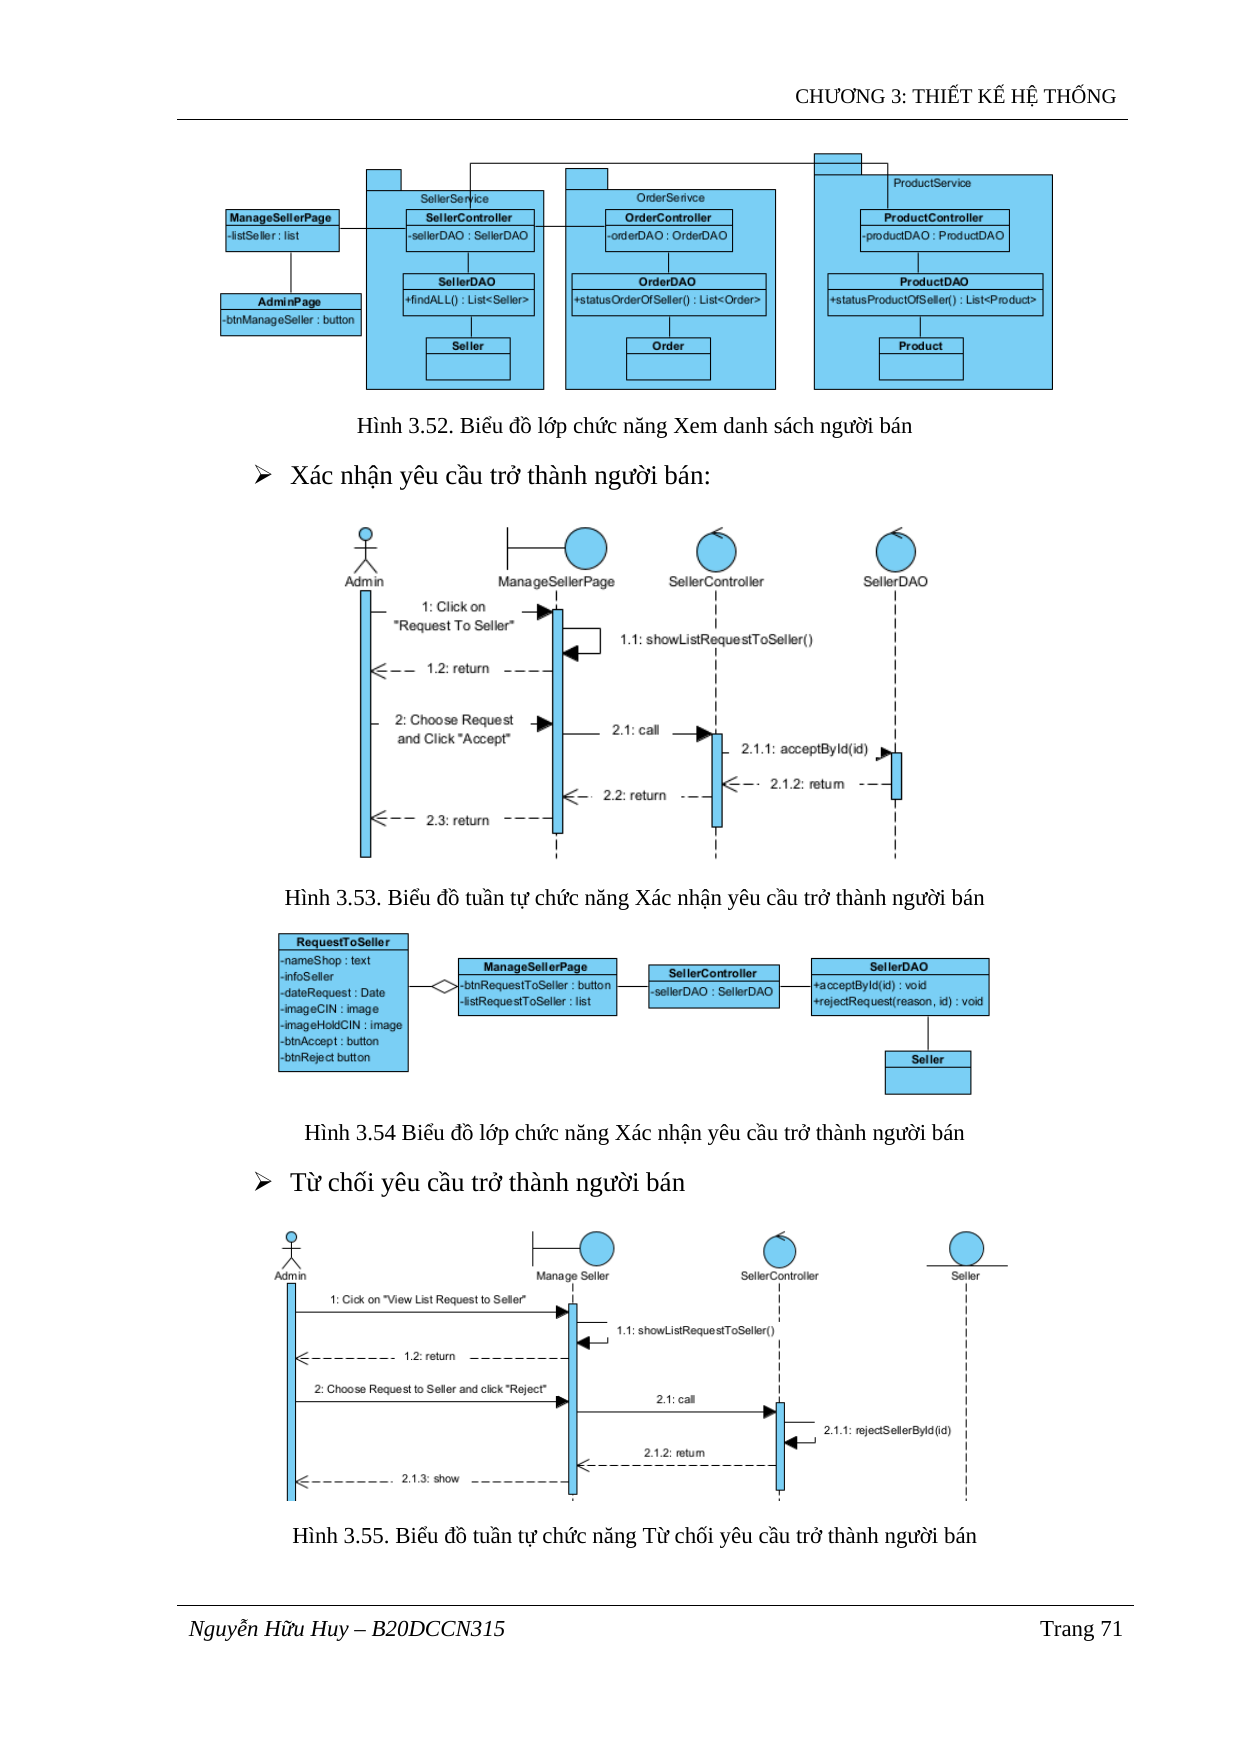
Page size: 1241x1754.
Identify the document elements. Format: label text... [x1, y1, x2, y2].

text Hình 3.52. Biểu đồ lớp chức năng Xem danh sách người bán [177, 412, 1092, 438]
picture [325, 511, 945, 863]
text Hình 3.54 Biểu đồ lớp chức năng Xác nhận yêu cầu trở thành người bán [177, 1119, 1092, 1145]
picture [216, 147, 1053, 391]
text Hình 3.53. Biểu đồ tuần tự chức năng Xác nhận yêu cầu trở thành người bán [177, 884, 1092, 910]
picture [255, 1218, 1014, 1501]
list Xác nhận yêu cầu trở thành người bán: [252, 459, 1092, 490]
picture [275, 930, 995, 1098]
list Từ chối yêu cầu trở thành người bán [252, 1166, 1092, 1197]
text Hình 3.55. Biểu đồ tuần tự chức năng Từ chối yêu cầu trở thành người bán [177, 1522, 1092, 1548]
